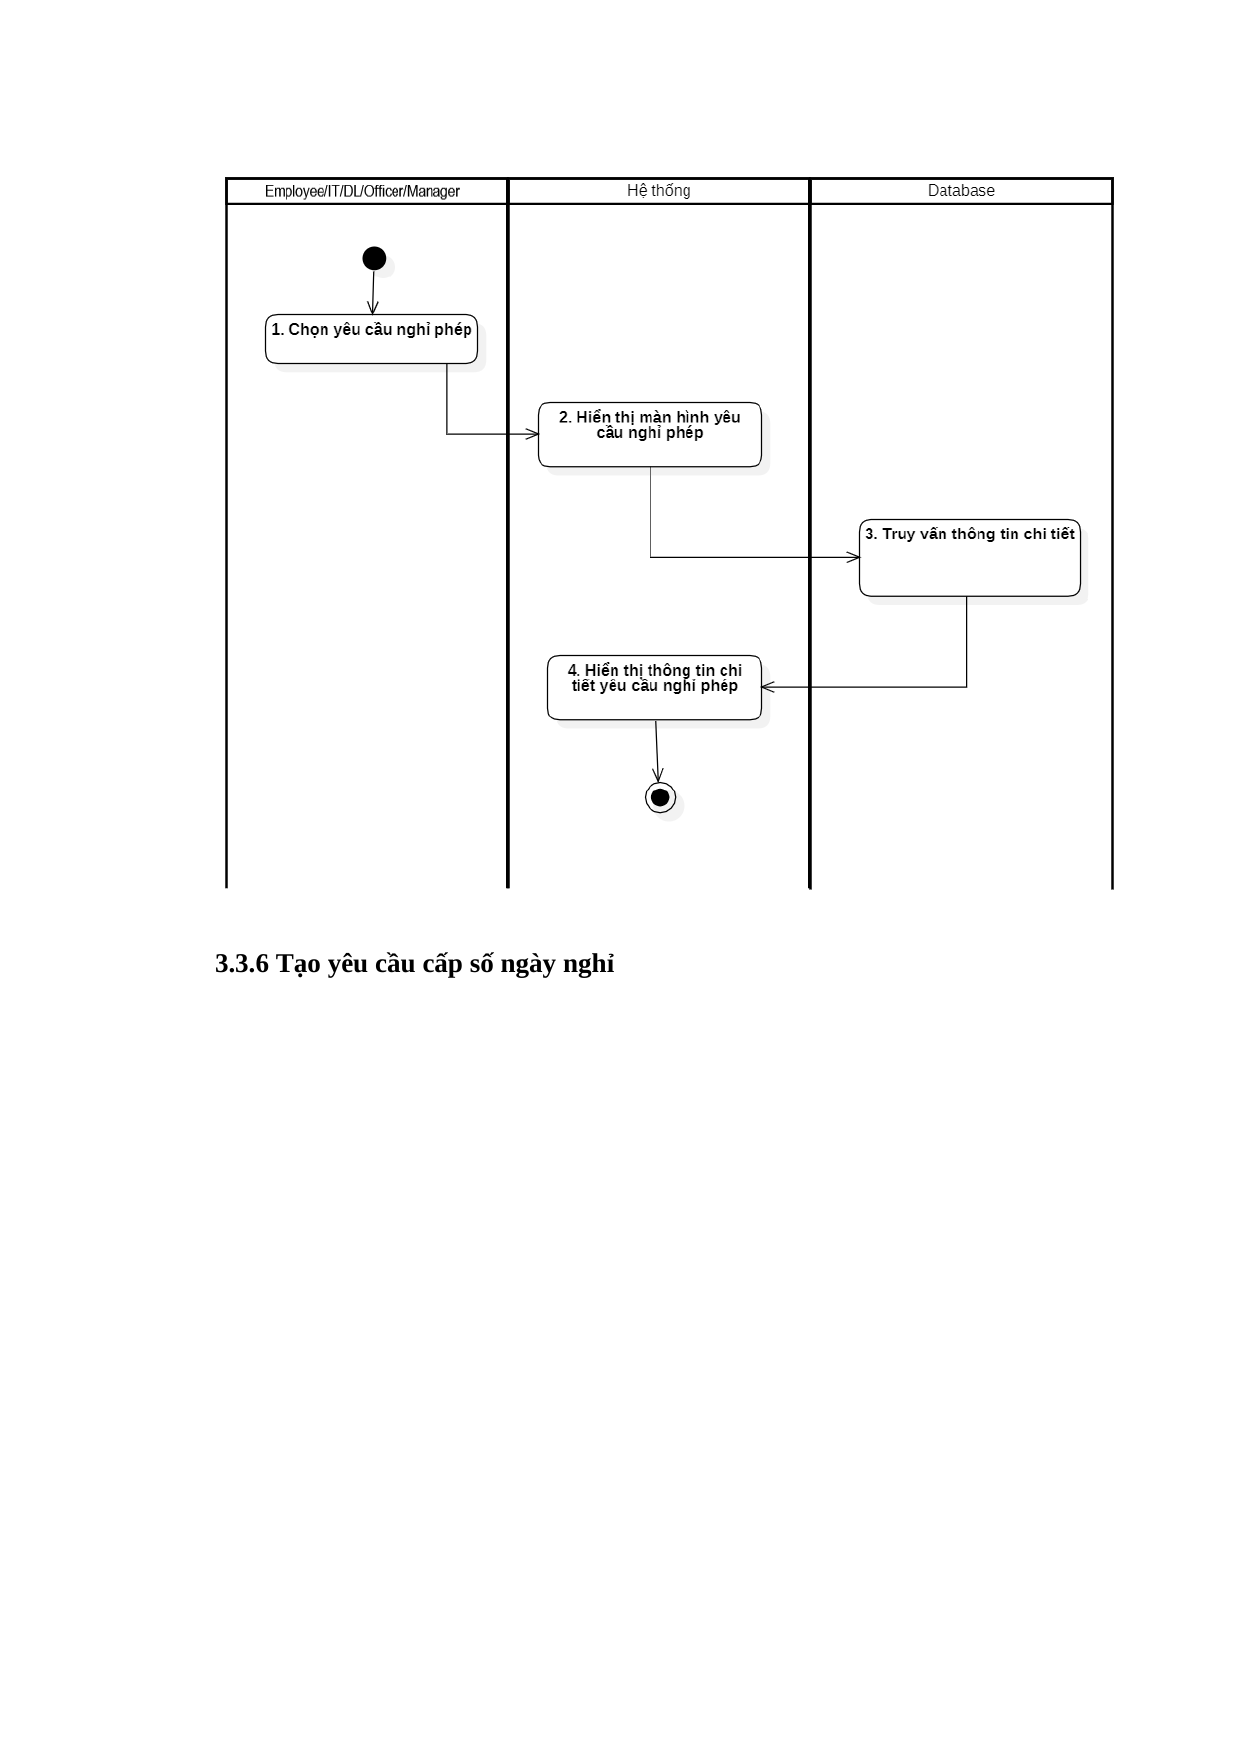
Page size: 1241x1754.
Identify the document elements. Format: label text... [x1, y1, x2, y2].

text 3.3.6 Tạo yêu cầu cấp số ngày nghỉ [215, 947, 1122, 979]
picture [214, 167, 1160, 937]
